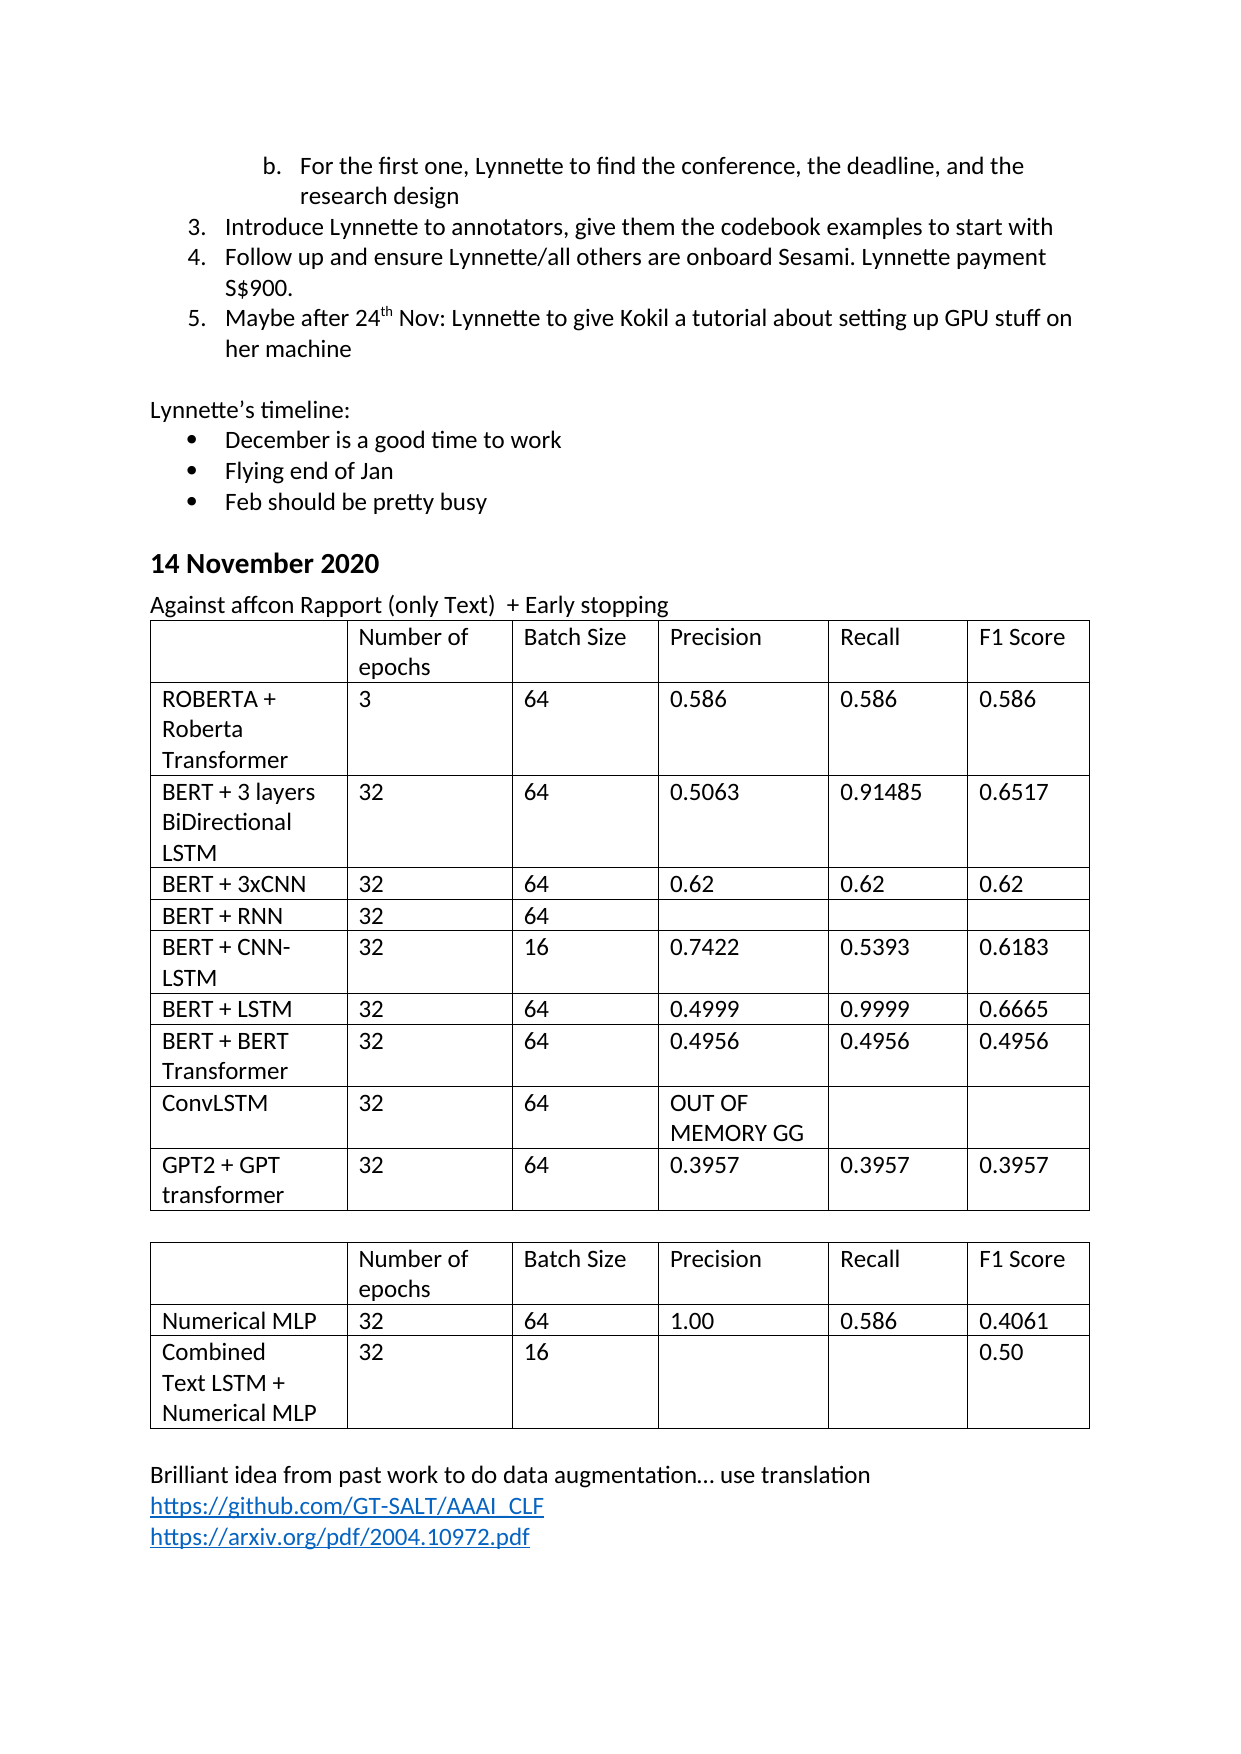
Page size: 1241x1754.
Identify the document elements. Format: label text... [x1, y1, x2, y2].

table_cell BERT + LSTM [151, 994, 347, 1024]
list Follow up and ensure Lynnette/all others are onboard Sesami. Lynnette payment S$900. [187, 242, 1090, 303]
table_header F1 Score [968, 621, 1089, 682]
table_cell 0.6665 [968, 994, 1089, 1024]
table_cell 32 [348, 1025, 512, 1086]
table_cell 32 [348, 1087, 512, 1148]
table_cell 0.5393 [829, 931, 967, 992]
table_cell 32 [348, 1305, 512, 1335]
table_cell 0.586 [968, 683, 1089, 774]
table_cell [659, 1336, 828, 1428]
table_cell 0.586 [829, 683, 967, 774]
table_cell 64 [513, 1087, 658, 1148]
table_cell 32 [348, 868, 512, 899]
table_cell 32 [348, 1336, 512, 1428]
table_cell BERT + RNN [151, 900, 347, 930]
table_cell [829, 1336, 967, 1428]
list For the first one, Lynnette to find the conference, the deadline, and the research design [262, 150, 1090, 211]
table_cell BERT + BERT Transformer [151, 1025, 347, 1086]
list Maybe after 24th Nov: Lynnette to give Kokil a tutorial about setting up GPU stuff on her machine [187, 303, 1090, 364]
table_cell 64 [513, 1149, 658, 1210]
table_header [151, 621, 347, 682]
table_cell Combined Text LSTM + Numerical MLP [151, 1336, 347, 1428]
table_cell 0.586 [659, 683, 828, 774]
table_cell ConvLSTM [151, 1087, 347, 1148]
table_header Recall [829, 621, 967, 682]
table_cell 0.7422 [659, 931, 828, 992]
table_cell 0.62 [968, 868, 1089, 899]
text Lynnette’s timeline: [150, 394, 1090, 425]
table_cell 0.586 [829, 1305, 967, 1335]
table_cell OUT OF MEMORY GG [659, 1087, 828, 1148]
table_cell 64 [513, 1305, 658, 1335]
table_cell 0.6517 [968, 776, 1089, 867]
list Feb should be pretty busy [187, 486, 1090, 516]
table_cell 64 [513, 900, 658, 930]
table_header Batch Size [513, 1243, 658, 1304]
table_header Precision [659, 1243, 828, 1304]
table_cell 64 [513, 994, 658, 1024]
table_cell 0.5063 [659, 776, 828, 867]
table_cell [659, 900, 828, 930]
table_header Recall [829, 1243, 967, 1304]
table_cell BERT + 3xCNN [151, 868, 347, 899]
table_cell 0.4956 [659, 1025, 828, 1086]
table_cell 32 [348, 1149, 512, 1210]
table_header Batch Size [513, 621, 658, 682]
table_header [151, 1243, 347, 1304]
table_cell 32 [348, 776, 512, 867]
table_cell 64 [513, 776, 658, 867]
text https://arxiv.org/pdf/2004.10972.pdf [150, 1521, 1090, 1551]
table_cell BERT + CNN-LSTM [151, 931, 347, 992]
table_cell BERT + 3 layers BiDirectional LSTM [151, 776, 347, 867]
table_cell 32 [348, 900, 512, 930]
subtitle 14 November 2020 [150, 545, 1090, 581]
table_cell [829, 1087, 967, 1148]
table_cell 64 [513, 868, 658, 899]
table_cell 16 [513, 1336, 658, 1428]
table_cell 0.4956 [829, 1025, 967, 1086]
table_cell ROBERTA + Roberta Transformer [151, 683, 347, 774]
table_cell Numerical MLP [151, 1305, 347, 1335]
table_cell 0.4061 [968, 1305, 1089, 1335]
text https://github.com/GT-SALT/AAAI_CLF [150, 1490, 1090, 1521]
table_cell 1.00 [659, 1305, 828, 1335]
table_cell 64 [513, 683, 658, 774]
table_cell 0.3957 [968, 1149, 1089, 1210]
table_cell 0.62 [829, 868, 967, 899]
text Brilliant idea from past work to do data augmentation… use translation [150, 1459, 1090, 1490]
table_header Number of epochs [348, 1243, 512, 1304]
table_cell 0.4999 [659, 994, 828, 1024]
table_cell 0.50 [968, 1336, 1089, 1428]
table_cell [968, 1087, 1089, 1148]
table_cell [829, 900, 967, 930]
list Introduce Lynnette to annotators, give them the codebook examples to start with [187, 211, 1090, 242]
table_cell 0.3957 [829, 1149, 967, 1210]
table_cell 32 [348, 931, 512, 992]
text Against affcon Rapport (only Text) + Early stopping [150, 589, 1090, 620]
table_header Precision [659, 621, 828, 682]
table_cell 0.3957 [659, 1149, 828, 1210]
table_cell 16 [513, 931, 658, 992]
table_cell GPT2 + GPT transformer [151, 1149, 347, 1210]
table_cell 0.91485 [829, 776, 967, 867]
table_cell 0.6183 [968, 931, 1089, 992]
list Flying end of Jan [187, 455, 1090, 486]
table_cell 32 [348, 994, 512, 1024]
table_cell 3 [348, 683, 512, 774]
table_header F1 Score [968, 1243, 1089, 1304]
table_cell 0.4956 [968, 1025, 1089, 1086]
table_cell 0.9999 [829, 994, 967, 1024]
list December is a good time to work [187, 425, 1090, 455]
table_cell [968, 900, 1089, 930]
table_cell 64 [513, 1025, 658, 1086]
table_cell 0.62 [659, 868, 828, 899]
table_header Number of epochs [348, 621, 512, 682]
